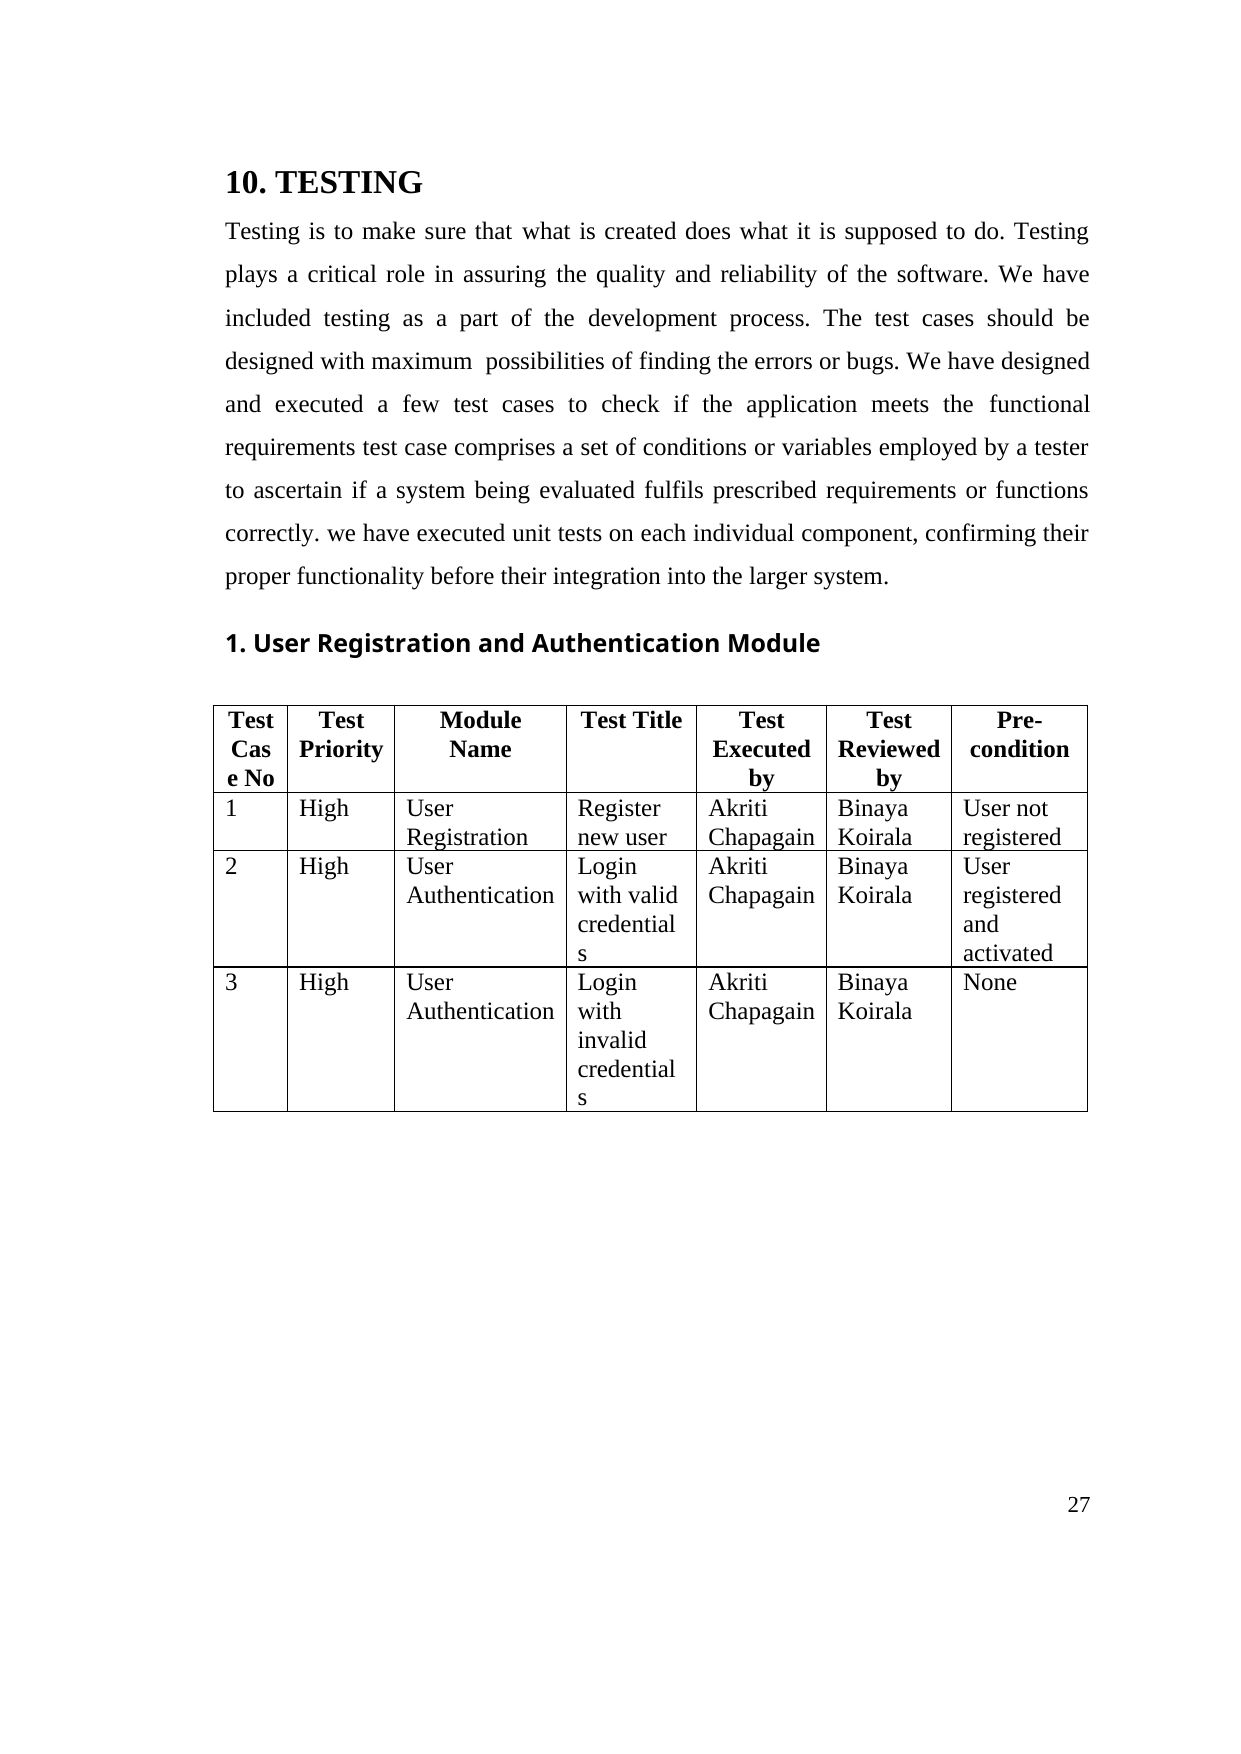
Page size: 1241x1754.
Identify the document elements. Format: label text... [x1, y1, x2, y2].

table_cell 2 [214, 851, 287, 966]
table_cell User not registered [952, 793, 1087, 850]
table_cell Login with invalid credentials [567, 968, 696, 1111]
table_cell Login with valid credentials [567, 851, 696, 966]
table_header Module Name [395, 706, 566, 792]
table_cell Akriti Chapagain [697, 793, 826, 850]
table_cell User Registration [395, 793, 566, 850]
table_cell High [288, 851, 394, 966]
table_header Test Executed by [697, 706, 826, 792]
text Testing is to make sure that what is created does what it is supposed to do. Testing plays a critical role in assuring the quality and reliability of the software. We have included testing as a part of the development process. The test cases should be designed with maximum possibilities of finding the errors or bugs. We have designed and executed a few test cases to check if the application meets the functional requirements test case comprises a set of conditions or variables employed by a tester to ascertain if a system being evaluated fulfils prescribed requirements or functions correctly. we have executed unit tests on each individual component, confirming their proper functionality before their integration into the larger system. [225, 216, 1090, 590]
table_cell User Authentication [395, 968, 566, 1111]
table_header Pre-condition [952, 706, 1087, 792]
table_header Test Case No [214, 706, 287, 792]
table_cell User registered and activated [952, 851, 1087, 966]
table_header Test Priority [288, 706, 394, 792]
table_cell None [952, 968, 1087, 1111]
subtitle 10. TESTING [225, 162, 1090, 201]
table_cell Binaya Koirala [827, 851, 951, 966]
table_cell Binaya Koirala [827, 968, 951, 1111]
table_cell Akriti Chapagain [697, 851, 826, 966]
table_cell High [288, 793, 394, 850]
subtitle 1. User Registration and Authentication Module [225, 625, 1090, 659]
table_cell Akriti Chapagain [697, 968, 826, 1111]
table_cell User Authentication [395, 851, 566, 966]
table_cell Register new user [567, 793, 696, 850]
table_cell High [288, 968, 394, 1111]
table_cell 3 [214, 968, 287, 1111]
table_header Test Title [567, 706, 696, 792]
table_cell 1 [214, 793, 287, 850]
table_cell Binaya Koirala [827, 793, 951, 850]
table_header Test Reviewed by [827, 706, 951, 792]
